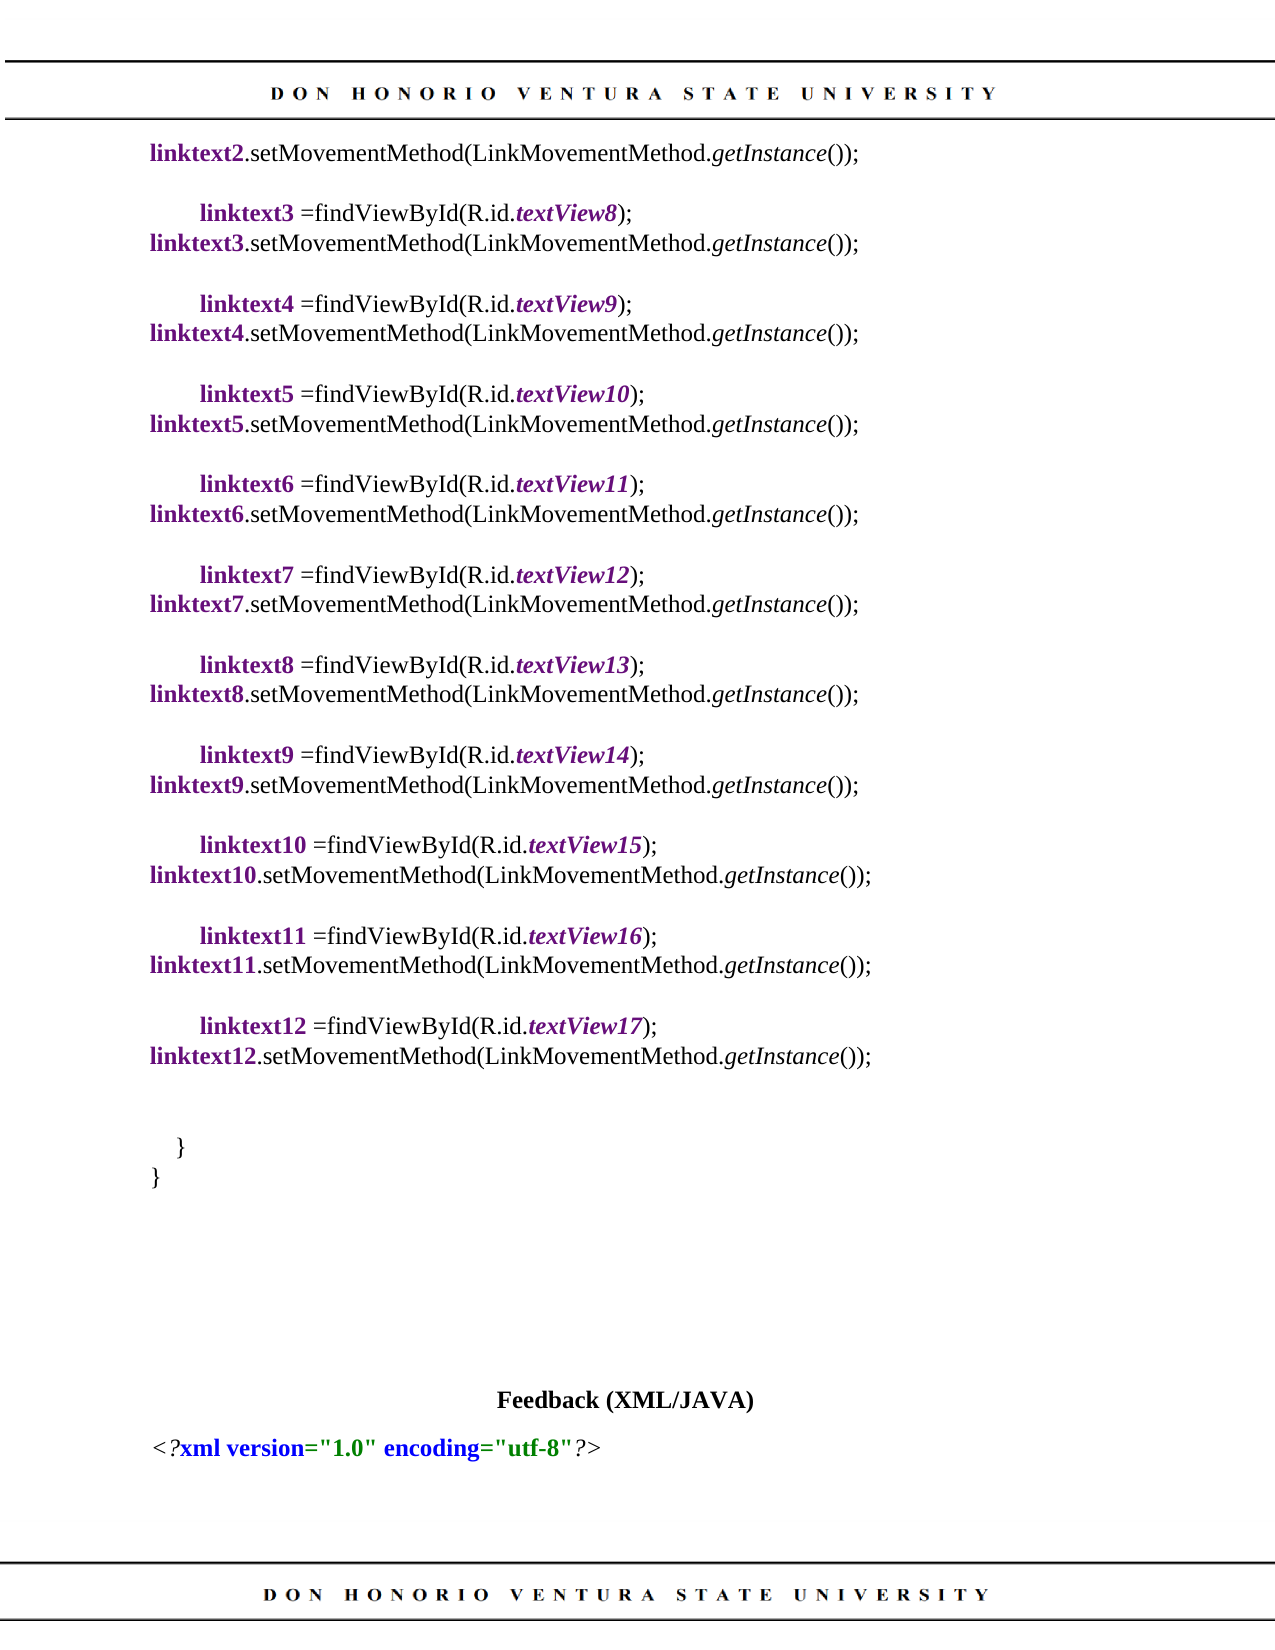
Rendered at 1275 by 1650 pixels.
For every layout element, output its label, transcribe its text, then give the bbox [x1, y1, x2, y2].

text <?xml version="1.0" encoding="utf-8"?> [151, 1433, 1116, 1462]
text linktext7 =findViewById(R.id.textView12); linktext7.setMovementMethod(LinkMovementMethod.getInstance()); [149, 560, 1116, 618]
text linktext6 =findViewById(R.id.textView11); linktext6.setMovementMethod(LinkMovementMethod.getInstance()); [149, 469, 1116, 528]
text linktext9 =findViewById(R.id.textView14); linktext9.setMovementMethod(LinkMovementMethod.getInstance()); [149, 740, 1116, 799]
text linktext5 =findViewById(R.id.textView10); linktext5.setMovementMethod(LinkMovementMethod.getInstance()); [149, 379, 1116, 438]
text linktext8 =findViewById(R.id.textView13); linktext8.setMovementMethod(LinkMovementMethod.getInstance()); [149, 650, 1116, 709]
picture [0, 1519, 1275, 1639]
text Feedback (XML/JAVA) [155, 1385, 1096, 1414]
text linktext12 =findViewById(R.id.textView17); linktext12.setMovementMethod(LinkMovementMethod.getInstance()); [149, 1011, 1116, 1070]
text linktext2.setMovementMethod(LinkMovementMethod.getInstance()); [149, 105, 1116, 167]
text linktext10 =findViewById(R.id.textView15); linktext10.setMovementMethod(LinkMovementMethod.getInstance()); [149, 831, 1116, 889]
picture [4, 17, 1275, 138]
text linktext3 =findViewById(R.id.textView8); linktext3.setMovementMethod(LinkMovementMethod.getInstance()); [149, 198, 1116, 257]
text linktext4 =findViewById(R.id.textView9); linktext4.setMovementMethod(LinkMovementMethod.getInstance()); [149, 289, 1116, 347]
text } [149, 1132, 1116, 1161]
text } [149, 1162, 1116, 1191]
text linktext11 =findViewById(R.id.textView16); linktext11.setMovementMethod(LinkMovementMethod.getInstance()); [149, 921, 1116, 979]
